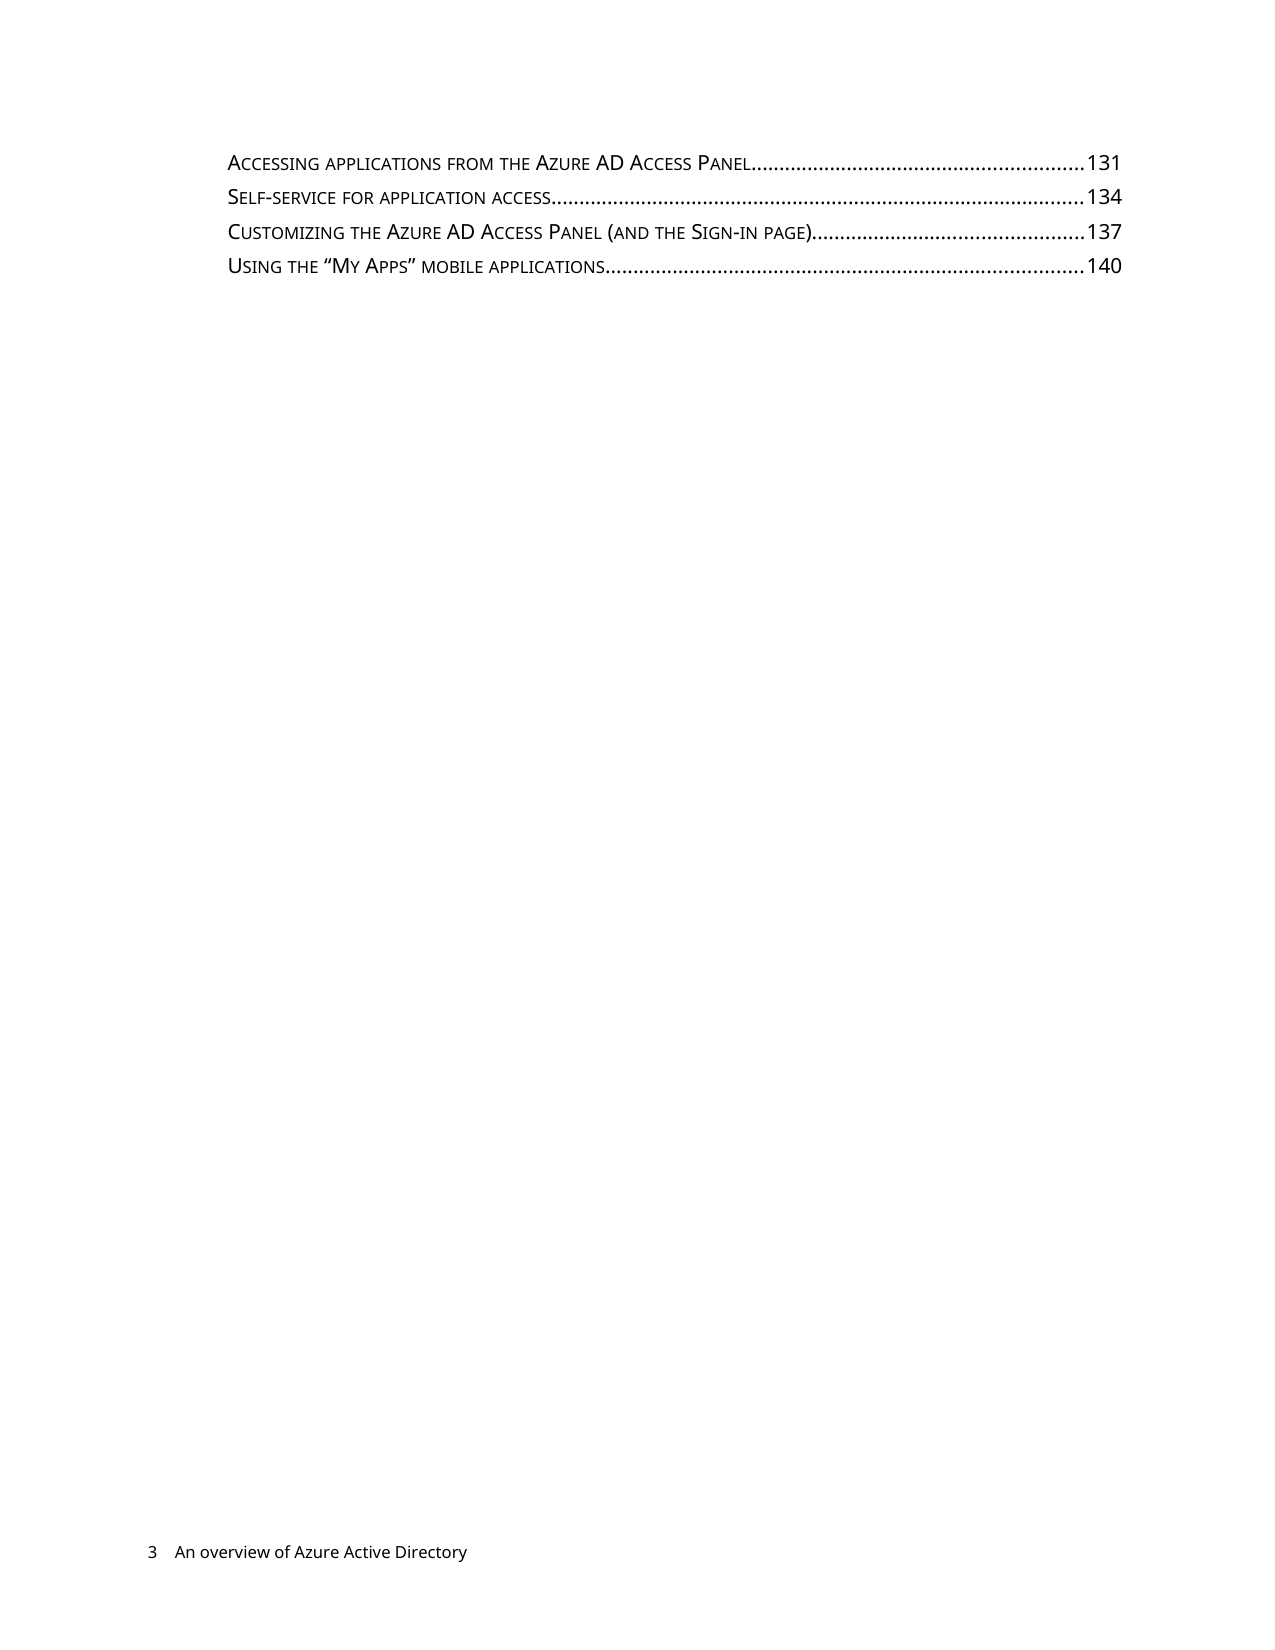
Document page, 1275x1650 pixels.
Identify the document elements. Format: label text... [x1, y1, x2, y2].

text Customizing the Azure AD Access Panel (and the Sign-in page) 137 [227, 217, 1127, 245]
text Accessing applications from the Azure AD Access Panel 131 [227, 148, 1127, 176]
text Using the “My Apps” mobile applications 140 [227, 252, 1127, 280]
text Self-service for application access 134 [227, 182, 1127, 211]
